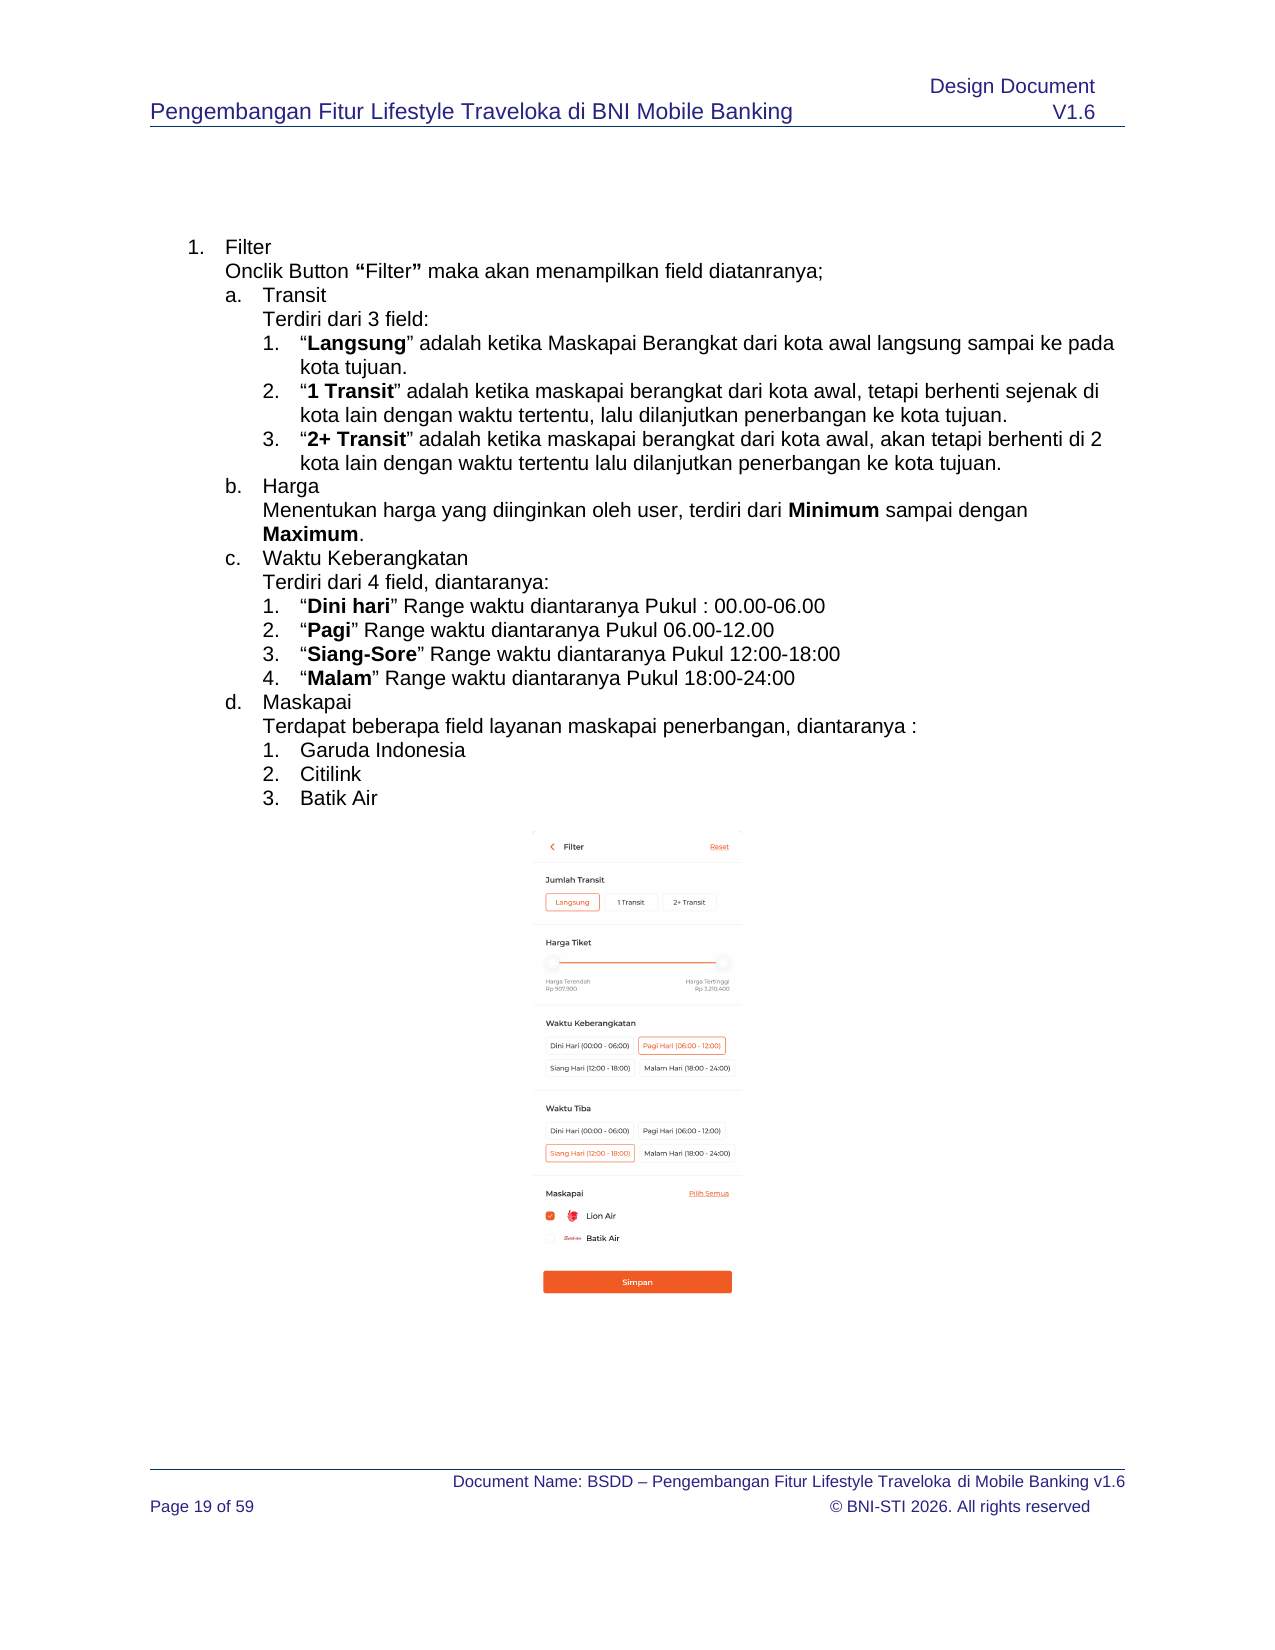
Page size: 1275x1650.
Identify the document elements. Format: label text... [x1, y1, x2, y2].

list Terdapat beberapa field layanan maskapai penerbangan, diantaranya : [262, 714, 1125, 738]
list Filter [187, 235, 1125, 259]
picture [532, 822, 743, 1311]
list “Dini hari” Range waktu diantaranya Pukul : 00.00-06.00 [262, 594, 1125, 618]
list “Malam” Range waktu diantaranya Pukul 18:00-24:00 [262, 666, 1125, 690]
list Waktu Keberangkatan [225, 546, 1125, 570]
list Menentukan harga yang diinginkan oleh user, terdiri dari Minimum sampai dengan Maximum. [262, 498, 1125, 546]
list “Pagi” Range waktu diantaranya Pukul 06.00-12.00 [262, 618, 1125, 642]
list “Siang-Sore” Range waktu diantaranya Pukul 12:00-18:00 [262, 642, 1125, 666]
list “Langsung” adalah ketika Maskapai Berangkat dari kota awal langsung sampai ke pada kota tujuan. [262, 331, 1125, 378]
list Terdiri dari 3 field: [262, 307, 1125, 331]
list Garuda Indonesia [262, 738, 1125, 762]
list Onclik Button “Filter” maka akan menampilkan field diatanranya; [225, 259, 1125, 283]
list “2+ Transit” adalah ketika maskapai berangkat dari kota awal, akan tetapi berhenti di 2 kota lain dengan waktu tertentu lalu dilanjutkan penerbangan ke kota tujuan. [262, 426, 1125, 474]
list Citilink [262, 762, 1125, 786]
list Batik Air [262, 786, 1125, 810]
list Harga [225, 474, 1125, 498]
list Terdiri dari 4 field, diantaranya: [262, 570, 1125, 594]
list Transit [225, 283, 1125, 307]
list “1 Transit” adalah ketika maskapai berangkat dari kota awal, tetapi berhenti sejenak di kota lain dengan waktu tertentu, lalu dilanjutkan penerbangan ke kota tujuan. [262, 378, 1125, 426]
list Maskapai [225, 690, 1125, 714]
